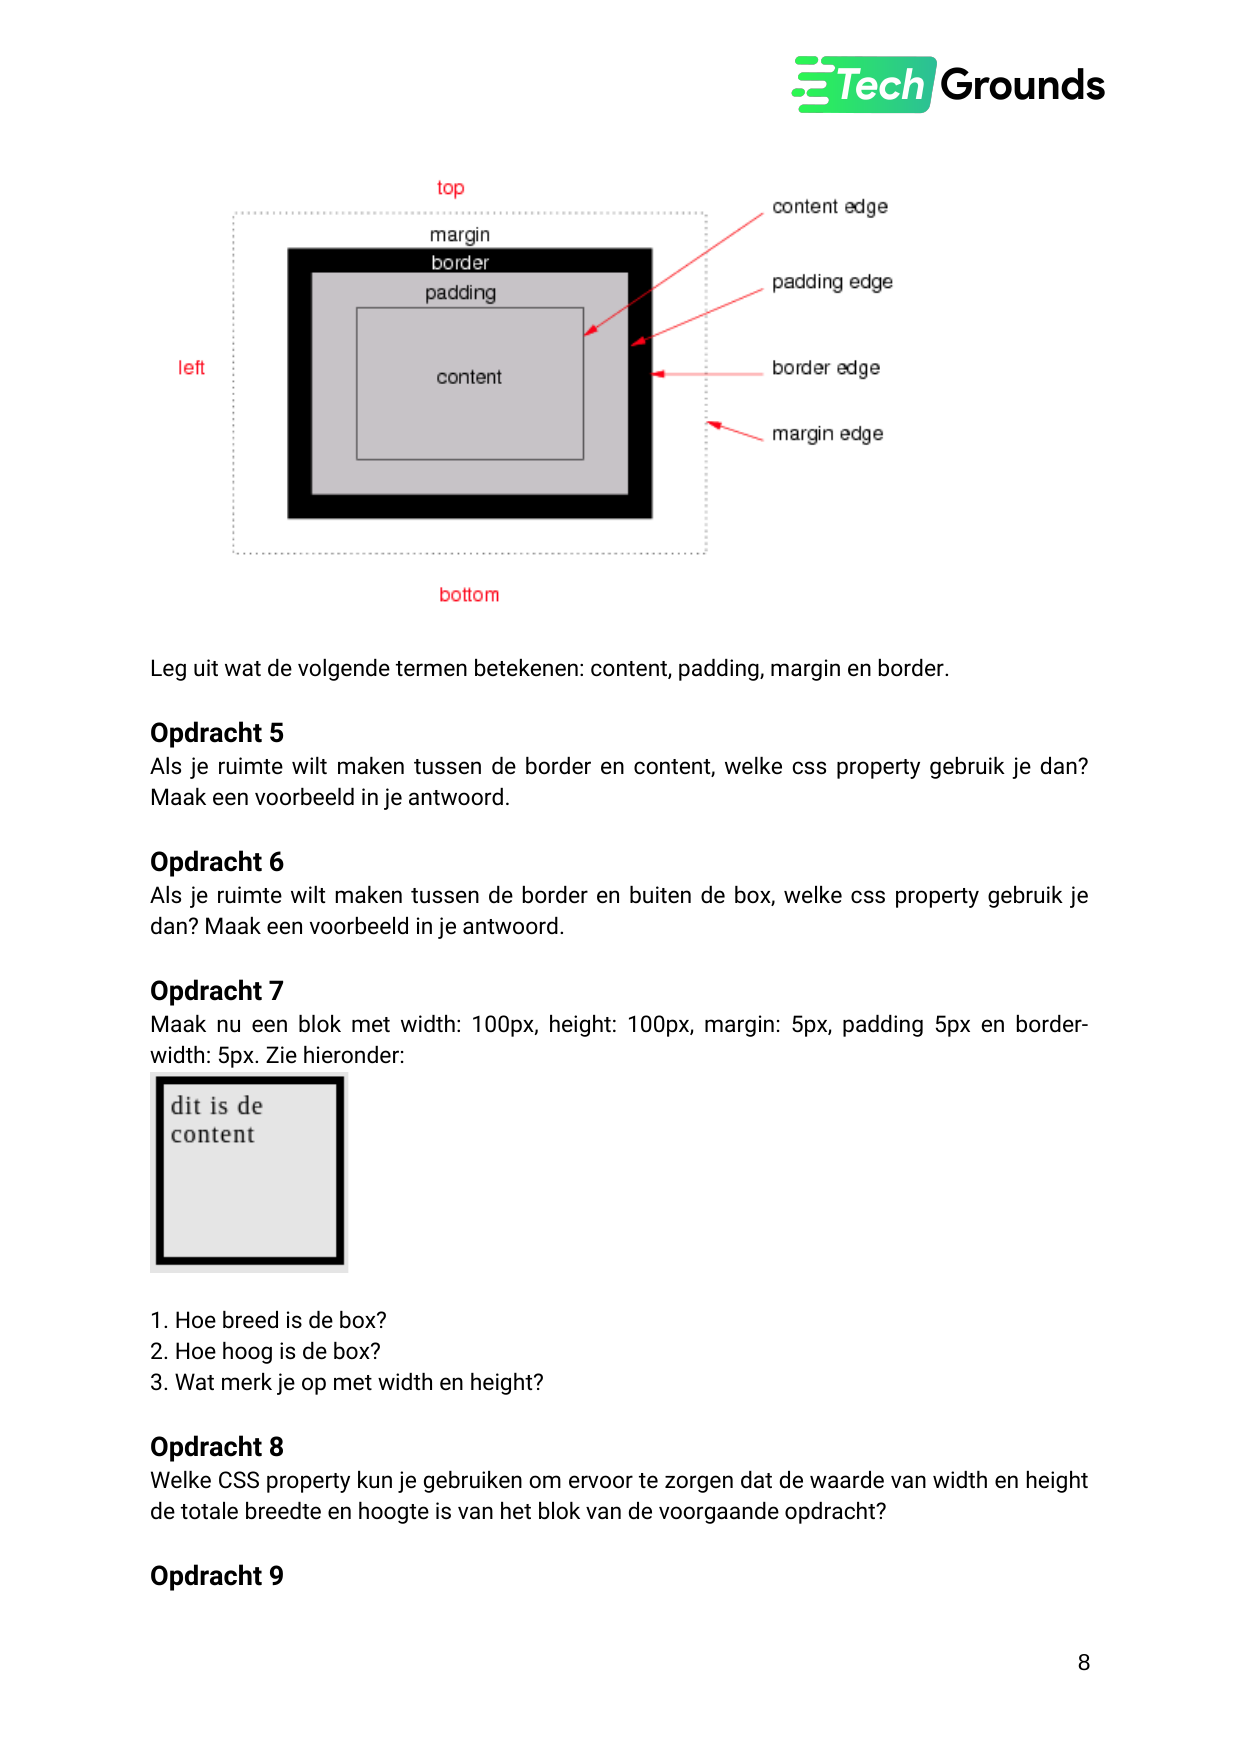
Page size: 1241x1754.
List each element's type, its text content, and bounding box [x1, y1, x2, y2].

text Opdracht 7 [150, 975, 1090, 1007]
picture [150, 146, 905, 622]
text 3. Wat merk je op met width en height? [150, 1369, 1090, 1396]
text Opdracht 6 [150, 846, 1090, 878]
text Als je ruimte wilt maken tussen de border en content, welke css property gebruik je dan? Maak een voorbeeld in je antwoord. [150, 753, 1090, 811]
text Als je ruimte wilt maken tussen de border en buiten de box, welke css property gebruik je dan? Maak een voorbeeld in je antwoord. [150, 882, 1090, 940]
picture [150, 1072, 349, 1273]
text 2. Hoe hoog is de box? [150, 1338, 1090, 1365]
text Opdracht 8 [150, 1431, 1090, 1463]
text Welke CSS property kun je gebruiken om ervoor te zorgen dat de waarde van width en height de totale breedte en hoogte is van het blok van de voorgaande opdracht? [150, 1467, 1090, 1525]
text Opdracht 5 [150, 717, 1090, 749]
picture [788, 42, 1109, 128]
text Leg uit wat de volgende termen betekenen: content, padding, margin en border. [150, 655, 1090, 682]
text Opdracht 9 [150, 1560, 1090, 1592]
text Maak nu een blok met width: 100px, height: 100px, margin: 5px, padding 5px en border-width: 5px. Zie hieronder: [150, 1011, 1090, 1069]
text 1. Hoe breed is de box? [150, 1308, 1090, 1334]
